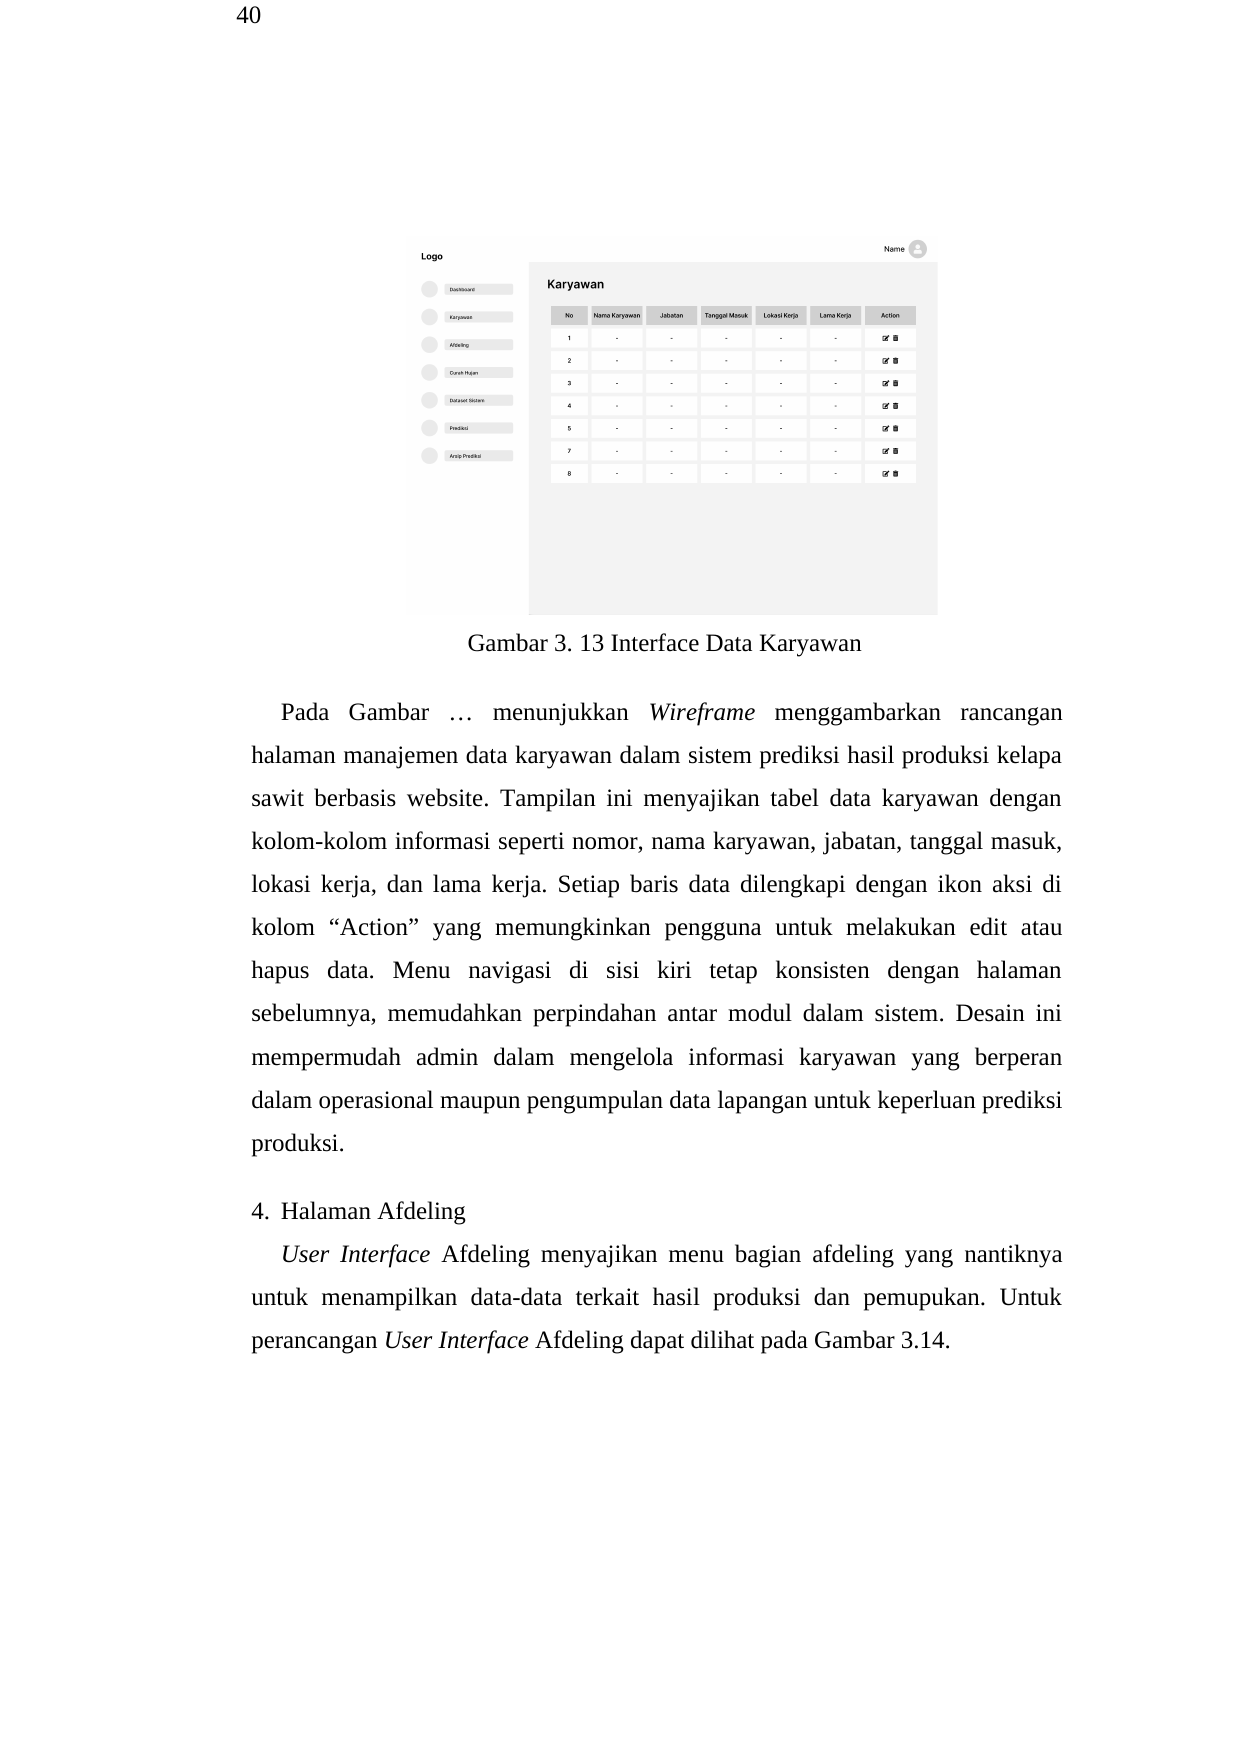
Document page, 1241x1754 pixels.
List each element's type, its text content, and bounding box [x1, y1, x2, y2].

list Halaman Afdeling [251, 1196, 1063, 1225]
picture [406, 236, 938, 615]
list Pada Gambar … menunjukkan Wireframe menggambarkan rancangan halaman manajemen data karyawan dalam sistem prediksi hasil produksi kelapa sawit berbasis website. Tampilan ini menyajikan tabel data karyawan dengan kolom-kolom informasi seperti nomor, nama karyawan, jabatan, tanggal masuk, lokasi kerja, dan lama kerja. Setiap baris data dilengkapi dengan ikon aksi di kolom “Action” yang memungkinkan pengguna untuk melakukan edit atau hapus data. Menu navigasi di sisi kiri tetap konsisten dengan halaman sebelumnya, memudahkan perpindahan antar modul dalam sistem. Desain ini mempermudah admin dalam mengelola informasi karyawan yang berperan dalam operasional maupun pengumpulan data lapangan untuk keperluan prediksi produksi. [251, 697, 1063, 1157]
list User Interface Afdeling menyajikan menu bagian afdeling yang nantiknya untuk menampilkan data-data terkait hasil produksi dan pemupukan. Untuk perancangan User Interface Afdeling dapat dilihat pada Gambar 3.14. [251, 1239, 1063, 1354]
